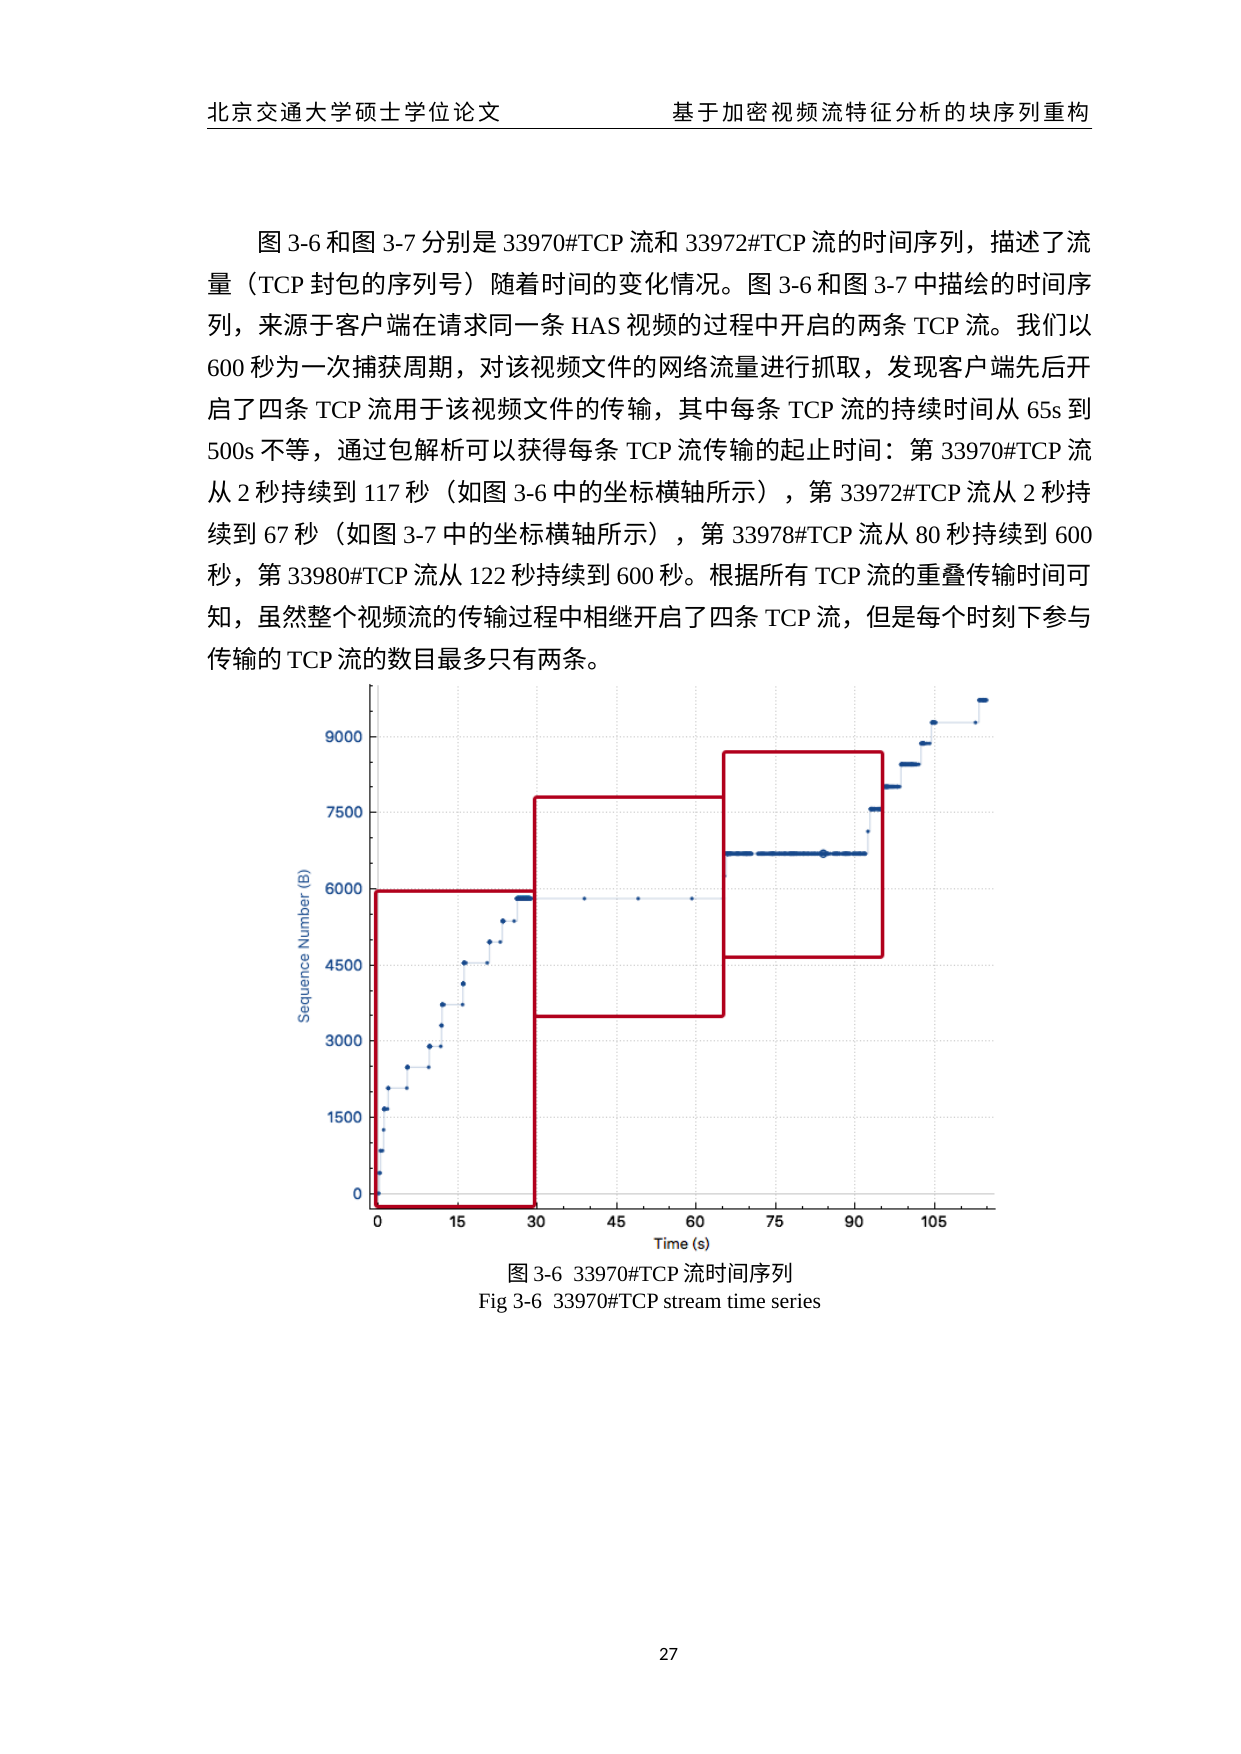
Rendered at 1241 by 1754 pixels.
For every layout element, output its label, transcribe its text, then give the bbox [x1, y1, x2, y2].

text Fig 3-6 33970#TCP stream time series [207, 1288, 1092, 1313]
picture [294, 676, 1005, 1256]
text 图3-6 33970#TCP流时间序列 [207, 1256, 1092, 1288]
text 图3-6和图3-7分别是33970#TCP流和33972#TCP流的时间序列，描述了流量（TCP封包的序列号）随着时间的变化情况。图3-6和图3-7中描绘的时间序列，来源于客户端在请求同一条HAS视频的过程中开启的两条TCP流。我们以600秒为一次捕获周期，对该视频文件的网络流量进行抓取，发现客户端先后开启了四条TCP流用于该视频文件的传输，其中每条TCP流的持续时间从65s到500s不等，通过包解析可以获得每条TCP流传输的起止时间：第33970#TCP流从2秒持续到117秒（如图3-6中的坐标横轴所示），第33972#TCP流从2秒持续到67秒（如图3-7中的坐标横轴所示），第33978#TCP流从80秒持续到600秒，第33980#TCP流从122秒持续到600秒。根据所有TCP流的重叠传输时间可知，虽然整个视频流的传输过程中相继开启了四条TCP流，但是每个时刻下参与传输的TCP流的数目最多只有两条。 [207, 218, 1092, 676]
